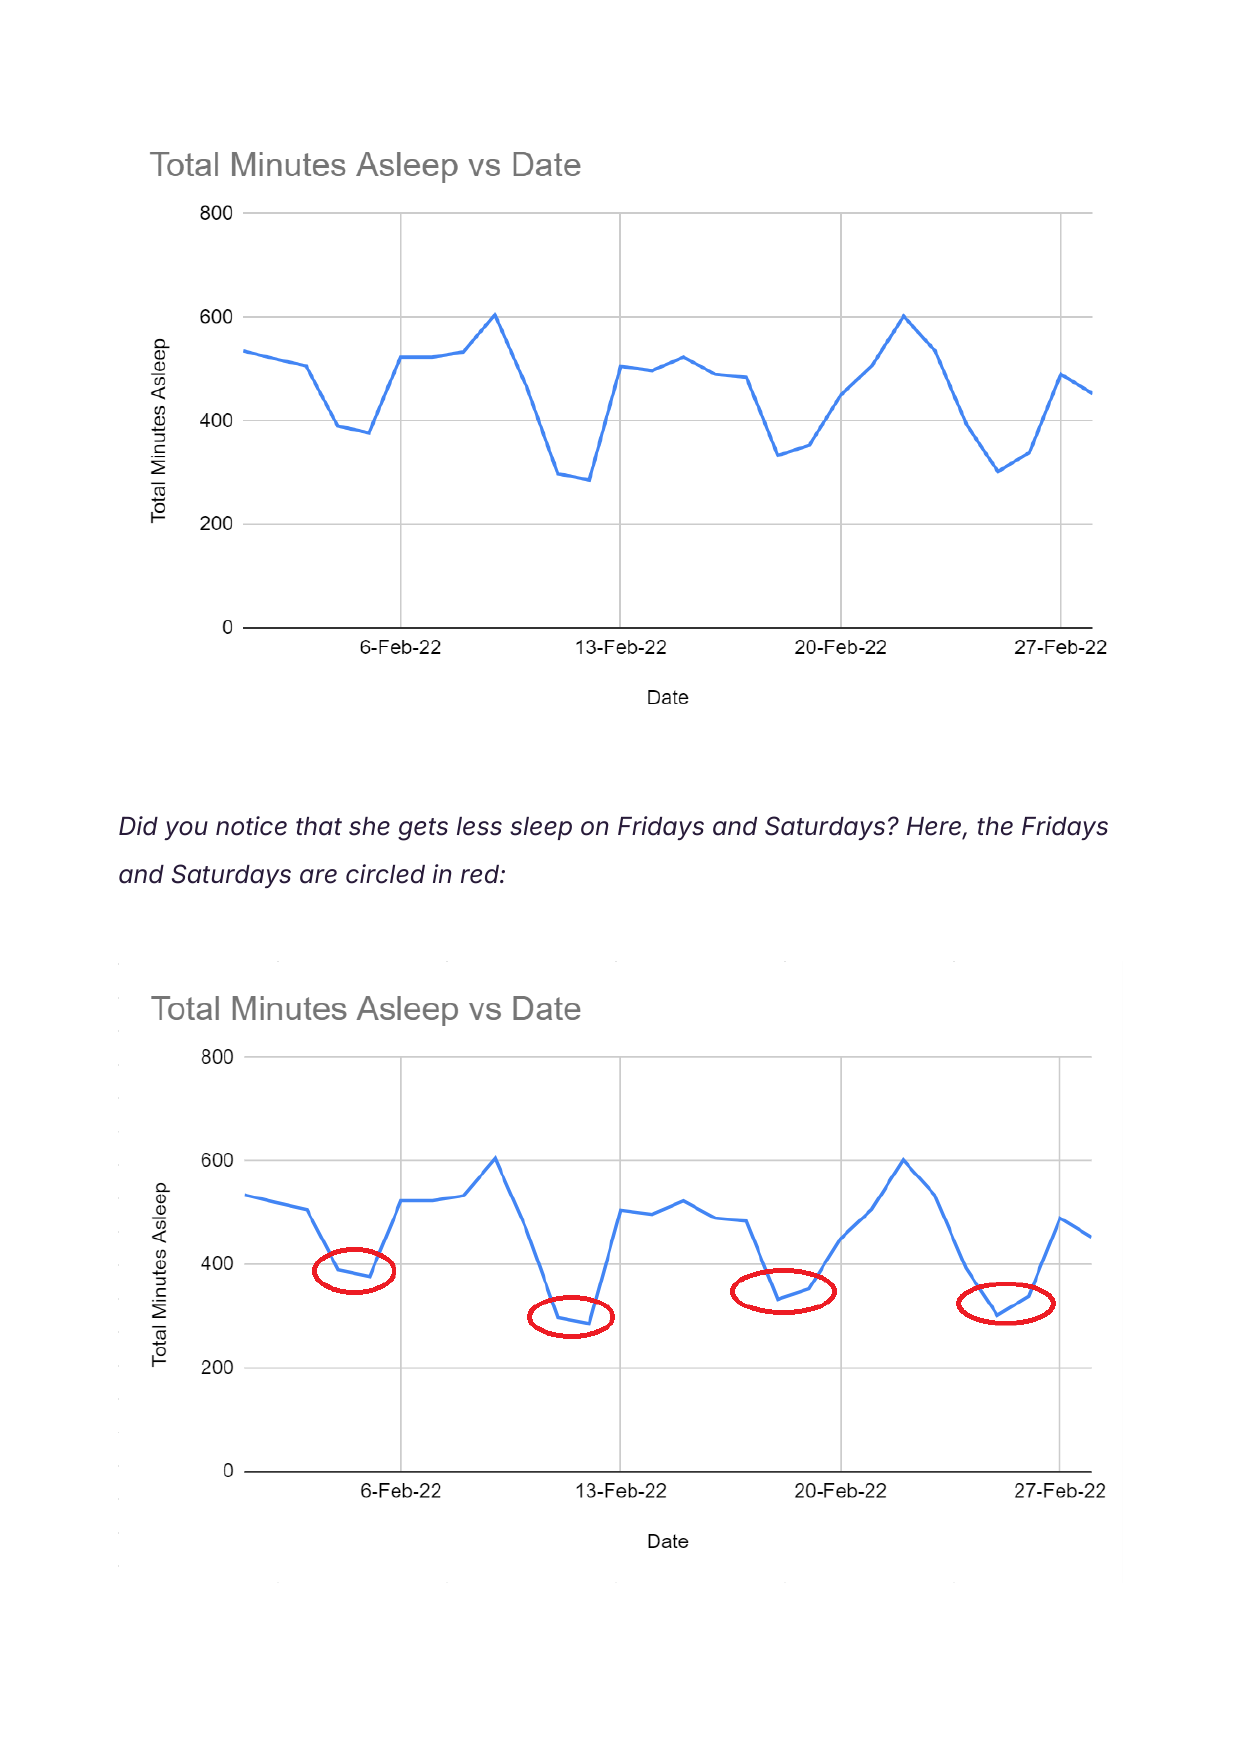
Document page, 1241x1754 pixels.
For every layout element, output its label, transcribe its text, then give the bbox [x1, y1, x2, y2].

picture [118, 961, 1123, 1583]
text Did you notice that she gets less sleep on Fridays and Saturdays? Here, the Fridays and Saturdays are circled in red: [118, 811, 1122, 889]
picture [118, 118, 1123, 739]
